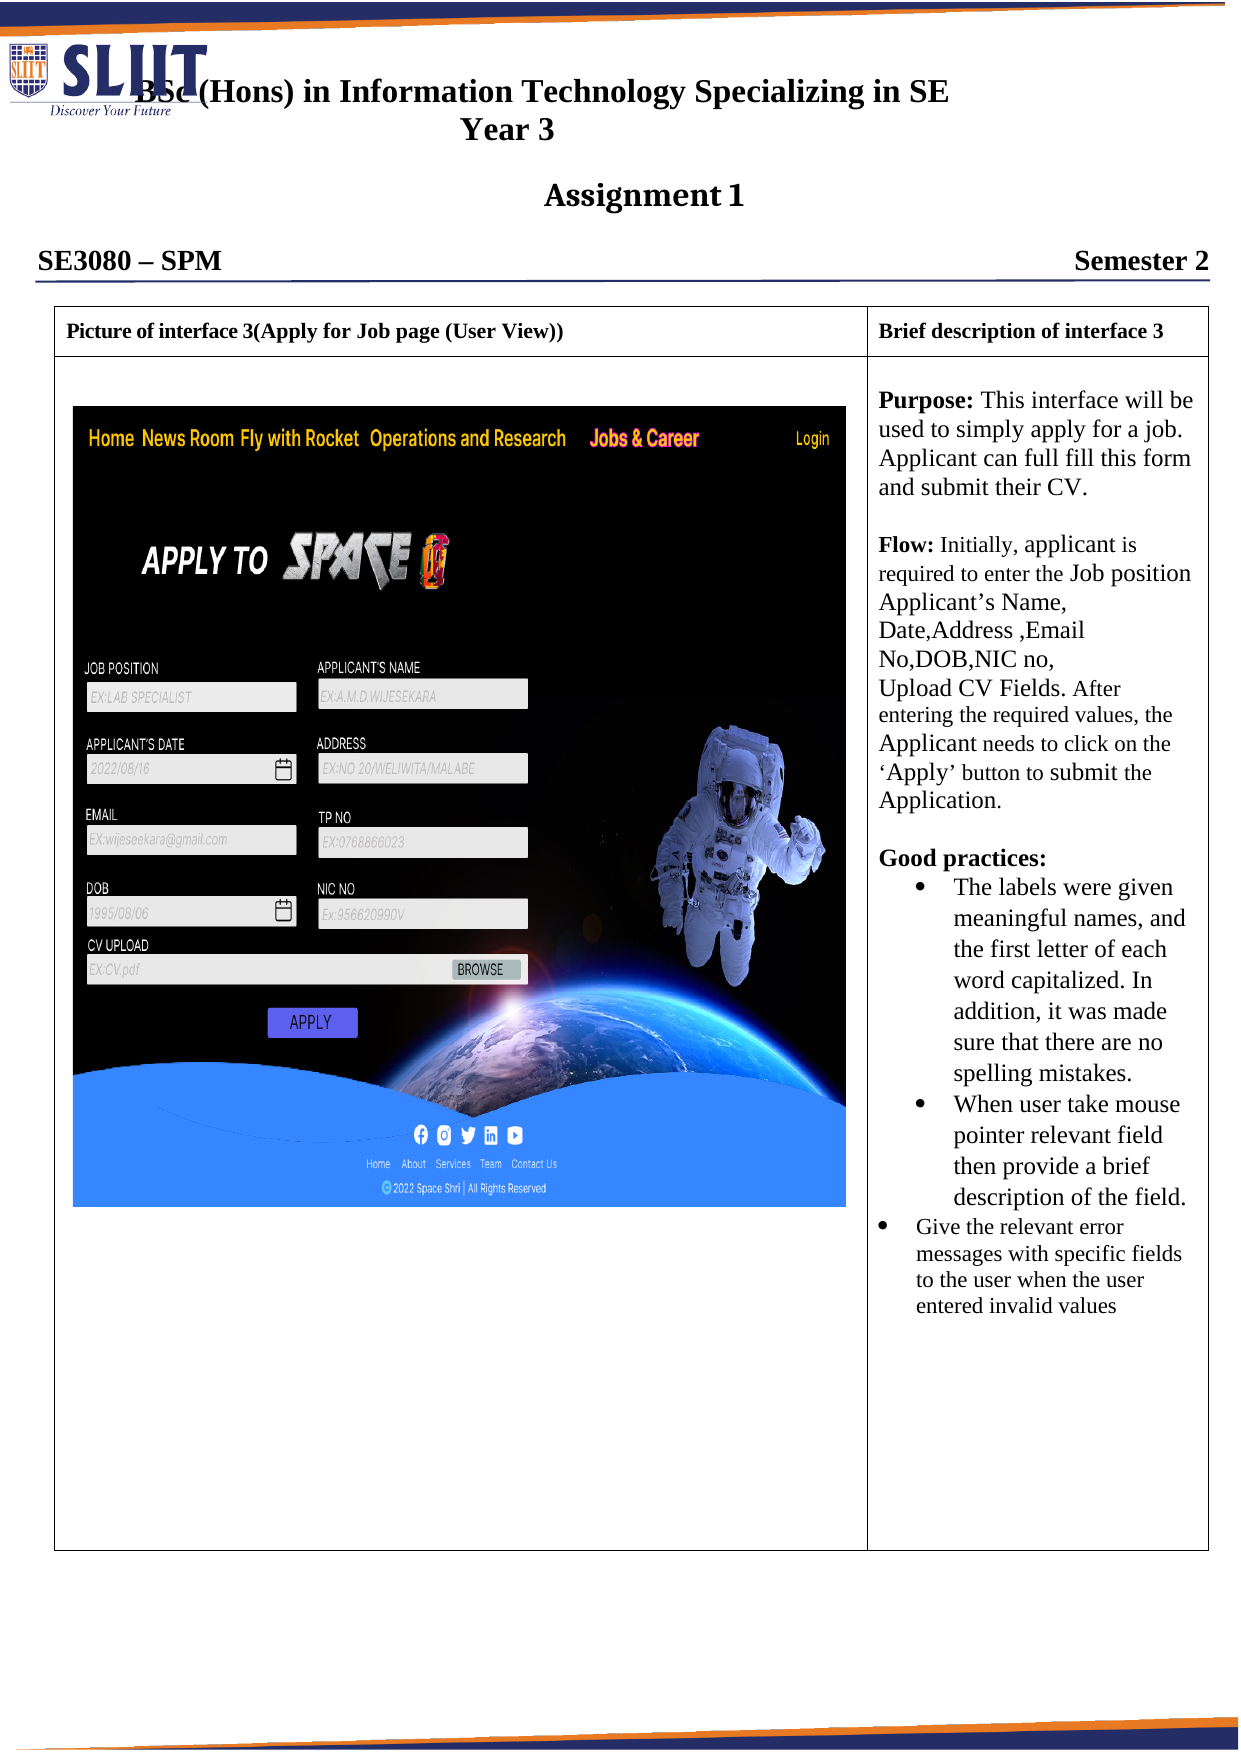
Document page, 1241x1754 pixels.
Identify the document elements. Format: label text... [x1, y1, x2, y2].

table_cell Purpose: This interface will be used to simply apply for a job. Applicant can full fill this form and submit their CV. Flow: Initially, applicant is required to enter the Job position Applicant’s Name, Date,Address ,Email No,DOB,NIC no, Upload CV Fields. After entering the required values, the Applicant needs to click on the ‘Apply’ button to submit the Application. Good practices: The labels were given meaningful names, and the first letter of each word capitalized. In addition, it was made sure that there are no spelling mistakes. When user take mouse pointer relevant field then provide a brief description of the field. Give the relevant error messages with specific fields to the user when the user entered invalid values [868, 357, 1208, 1550]
table_header Picture of interface 3(Apply for Job page (User View)) [55, 307, 867, 356]
table_header Brief description of interface 3 [868, 307, 1208, 356]
table_cell [55, 357, 867, 1550]
picture [0, 2, 1224, 120]
